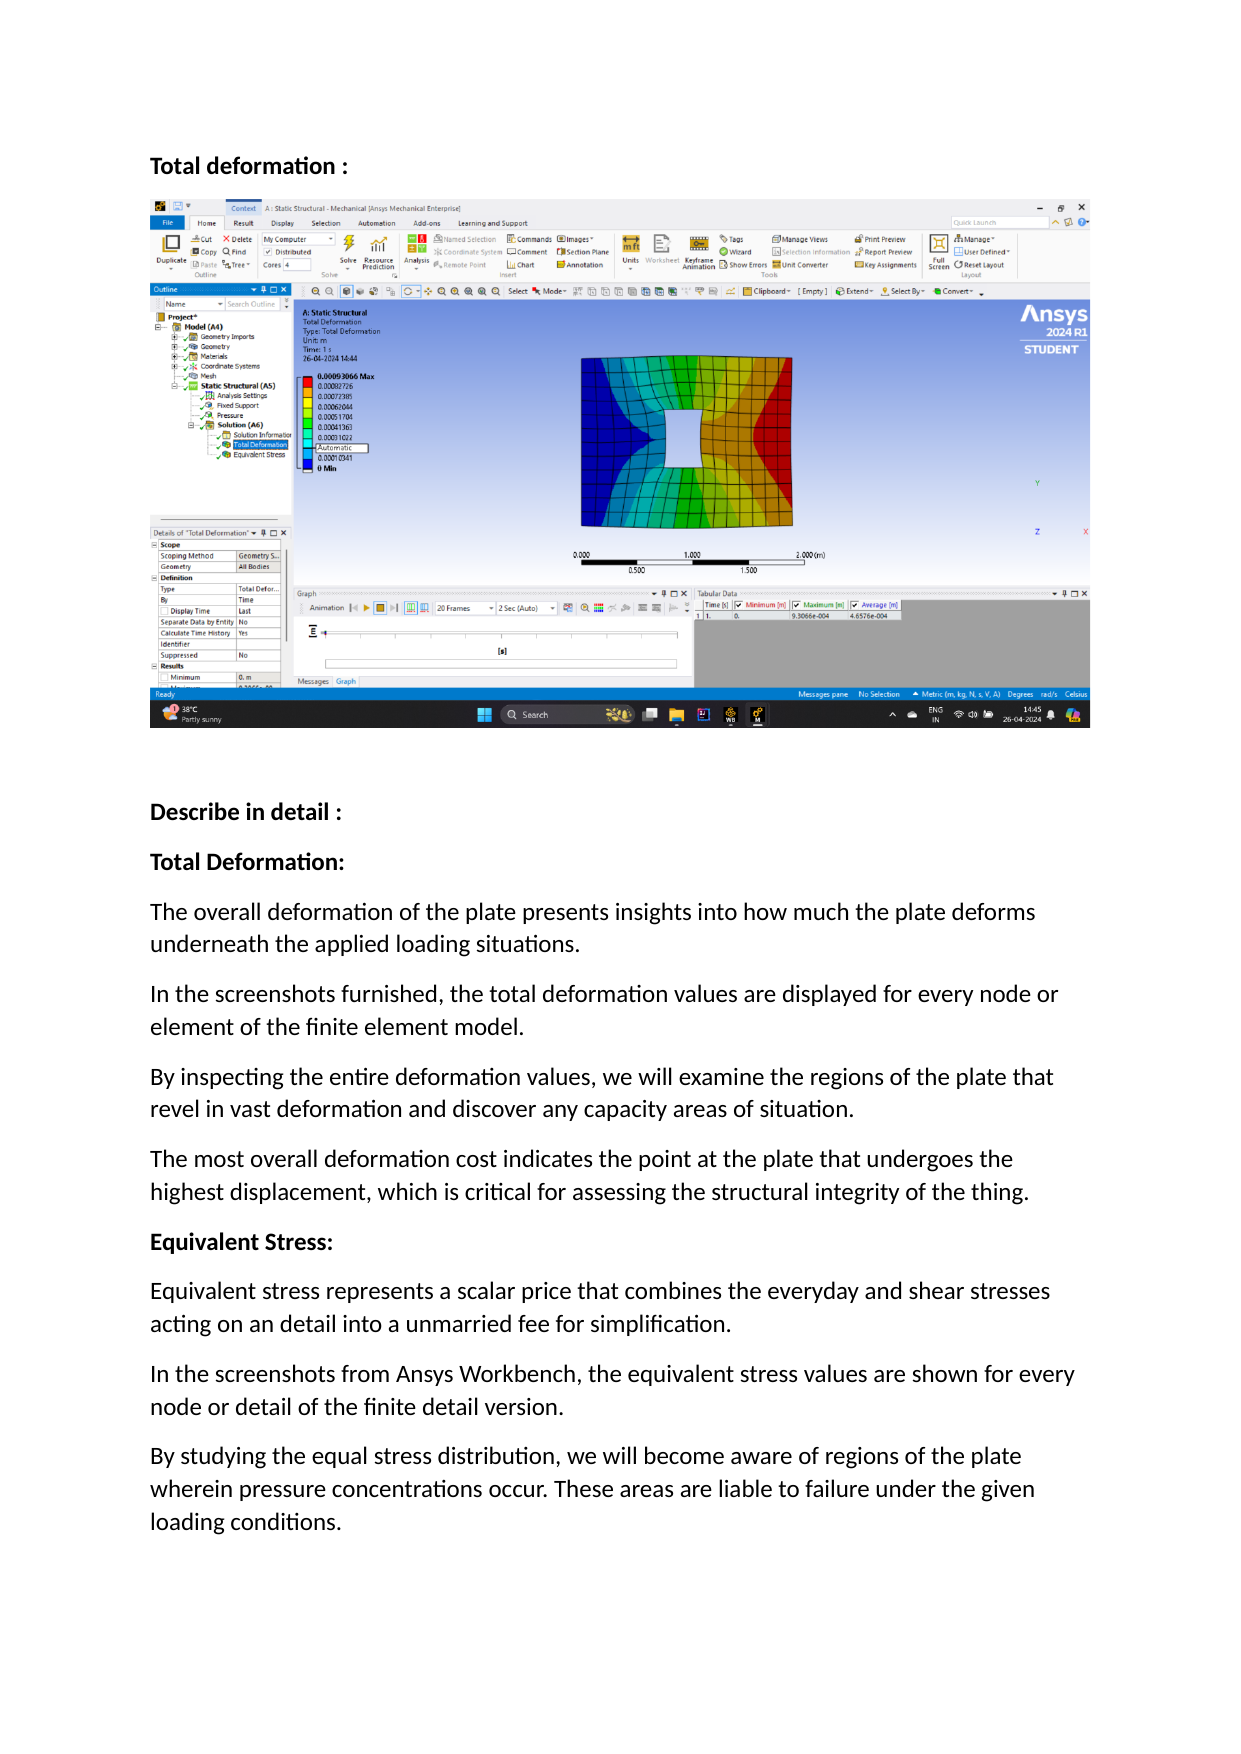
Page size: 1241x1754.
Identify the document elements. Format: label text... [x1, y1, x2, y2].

text By inspecting the entire deformation values, we will examine the regions of the plate that revel in vast deformation and discover any capacity areas of situation. [150, 1061, 1090, 1124]
text Equivalent Stress: [150, 1226, 1090, 1256]
text In the screenshots furnished, the total deformation values are displayed for every node or element of the finite element model. [150, 978, 1090, 1042]
text By studying the equal stress distribution, we will become aware of regions of the plate wherein pressure concentrations occur. These areas are liable to failure under the given loading conditions. [150, 1440, 1090, 1537]
text Total deformation : [150, 150, 1090, 181]
text Describe in detail : [150, 796, 1090, 827]
text The overall deformation of the plate presents insights into how much the plate deforms underneath the applied loading situations. [150, 896, 1090, 959]
text Total Deformation: [150, 846, 1090, 877]
text The most overall deformation cost indicates the point at the plate that undergoes the highest displacement, which is critical for assessing the structural integrity of the thing. [150, 1143, 1090, 1207]
text Equivalent stress represents a scalar price that combines the everyday and shear stresses acting on an detail into a unmarried fee for simplification. [150, 1275, 1090, 1339]
picture [150, 199, 1091, 728]
text In the screenshots from Ansys Workbench, the equivalent stress values are shown for every node or detail of the finite detail version. [150, 1358, 1090, 1421]
